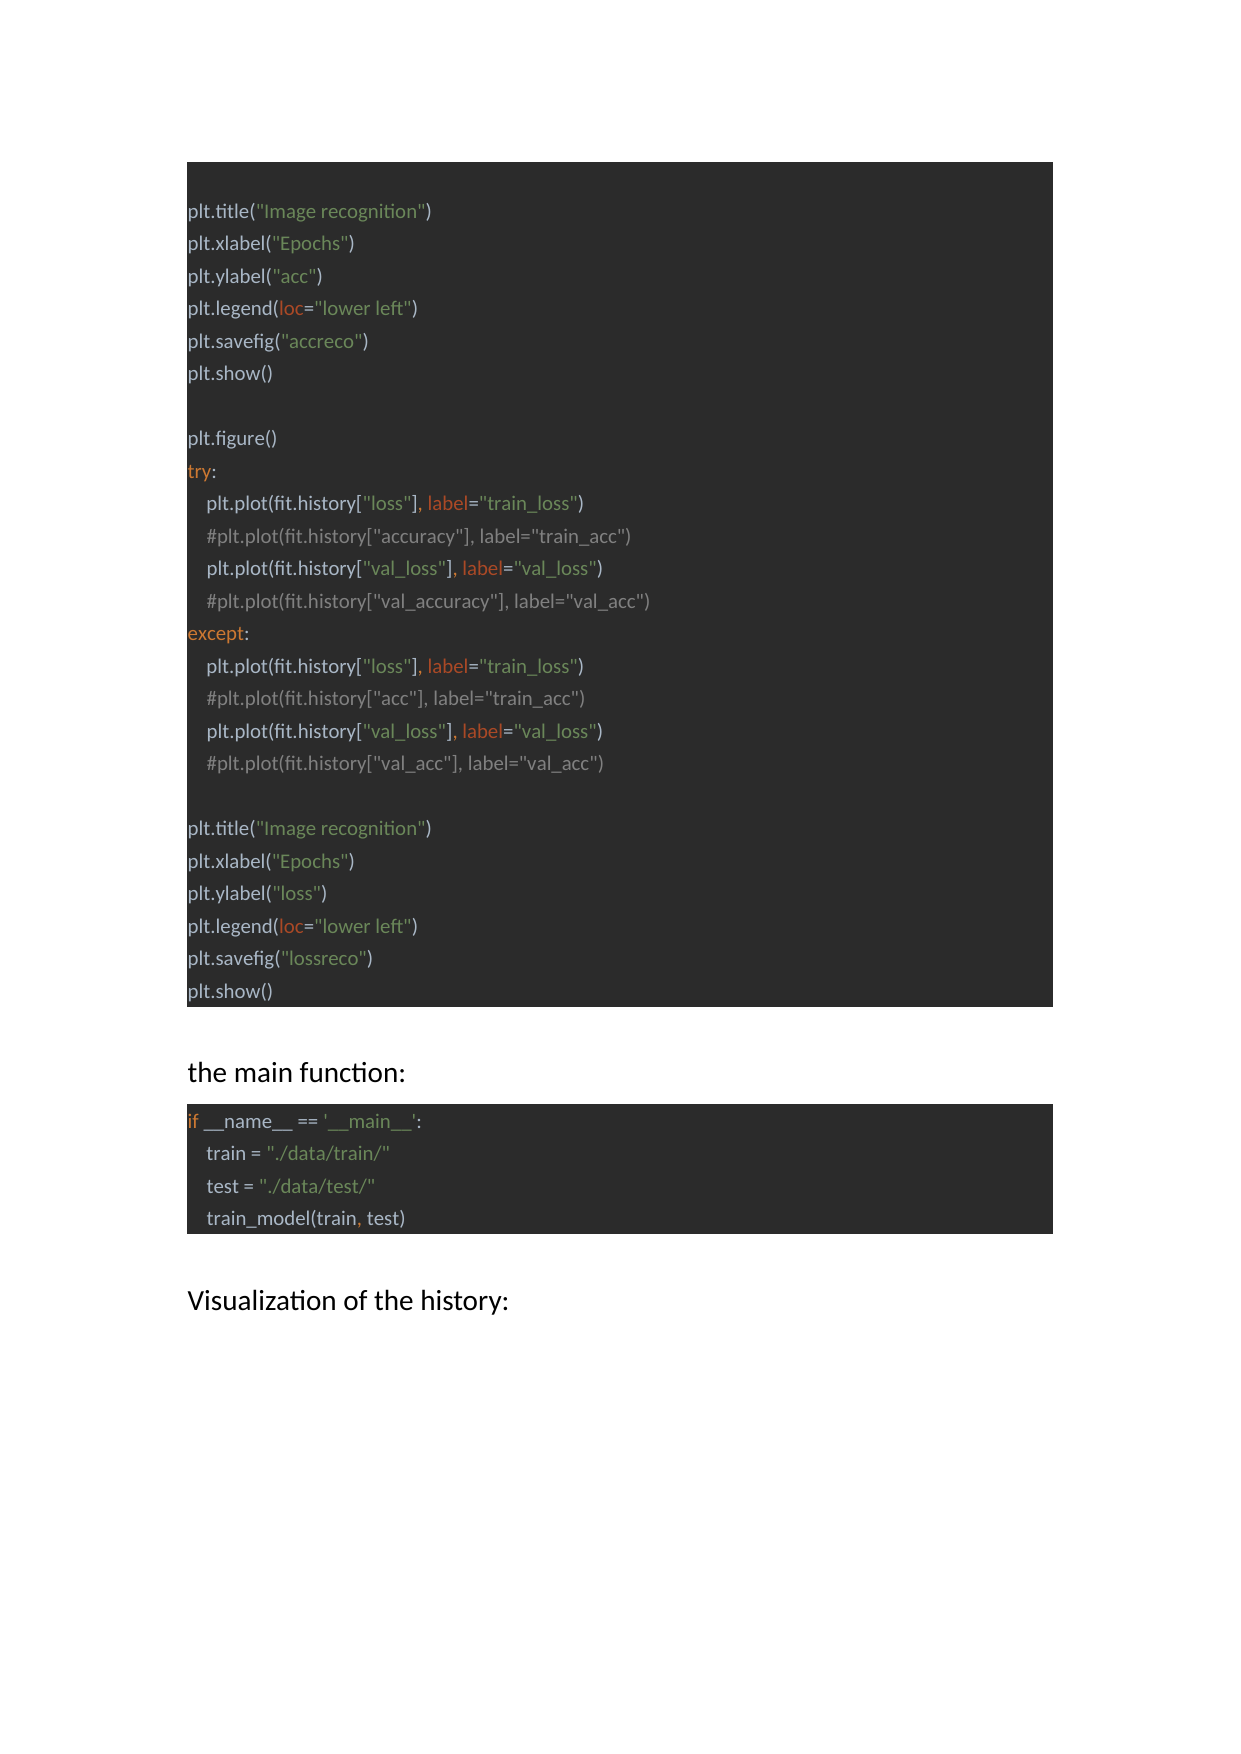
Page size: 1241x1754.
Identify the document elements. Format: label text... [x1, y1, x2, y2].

text the main function: [187, 1039, 1053, 1104]
text Visualization of the history: [187, 1267, 1053, 1332]
text if __name__ == '__main__': train = "./data/train/" test = "./data/test/" train_model(train, test) [187, 1104, 1053, 1234]
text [187, 162, 1053, 1007]
